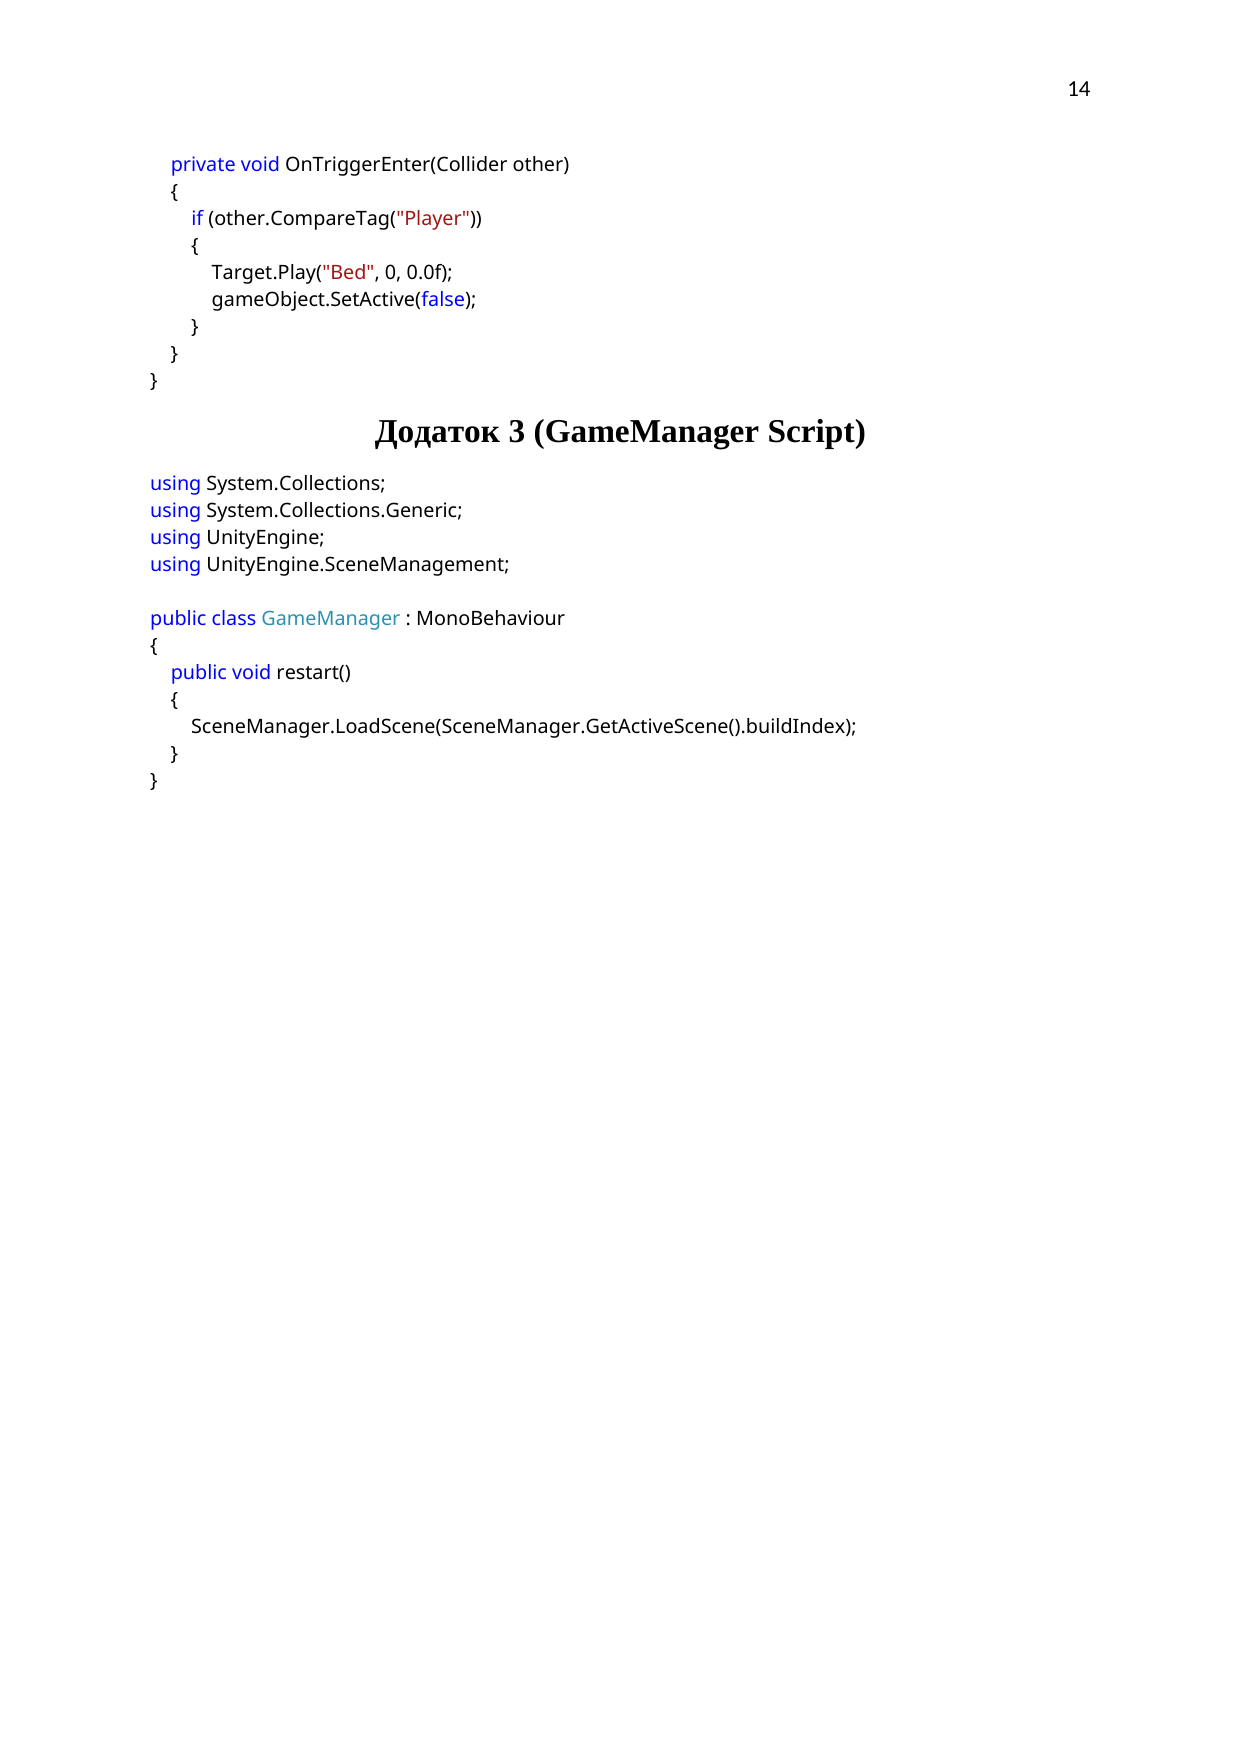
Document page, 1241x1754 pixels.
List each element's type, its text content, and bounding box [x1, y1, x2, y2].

text { [150, 231, 1090, 258]
text Додаток 3 (GameManager Script) [150, 412, 1090, 450]
text Target.Play("Bed", 0, 0.0f); [150, 258, 1090, 285]
text } [150, 366, 1090, 393]
text using UnityEngine.SceneManagement; [150, 551, 1090, 577]
text } [150, 739, 1090, 766]
text SceneManager.LoadScene(SceneManager.GetActiveScene().buildIndex); [150, 712, 1090, 739]
text } [150, 312, 1090, 339]
text { [150, 631, 1090, 658]
text { [150, 685, 1090, 712]
text } [150, 339, 1090, 366]
text using System.Collections.Generic; [150, 497, 1090, 523]
text using System.Collections; [150, 469, 1090, 497]
text public class GameManager : MonoBehaviour [150, 604, 1090, 631]
text gameObject.SetActive(false); [150, 285, 1090, 312]
text { [150, 177, 1090, 204]
text using UnityEngine; [150, 523, 1090, 551]
text } [150, 766, 1090, 793]
text private void OnTriggerEnter(Collider other) [150, 150, 1090, 177]
text public void restart() [150, 658, 1090, 685]
text if (other.CompareTag("Player")) [150, 204, 1090, 231]
